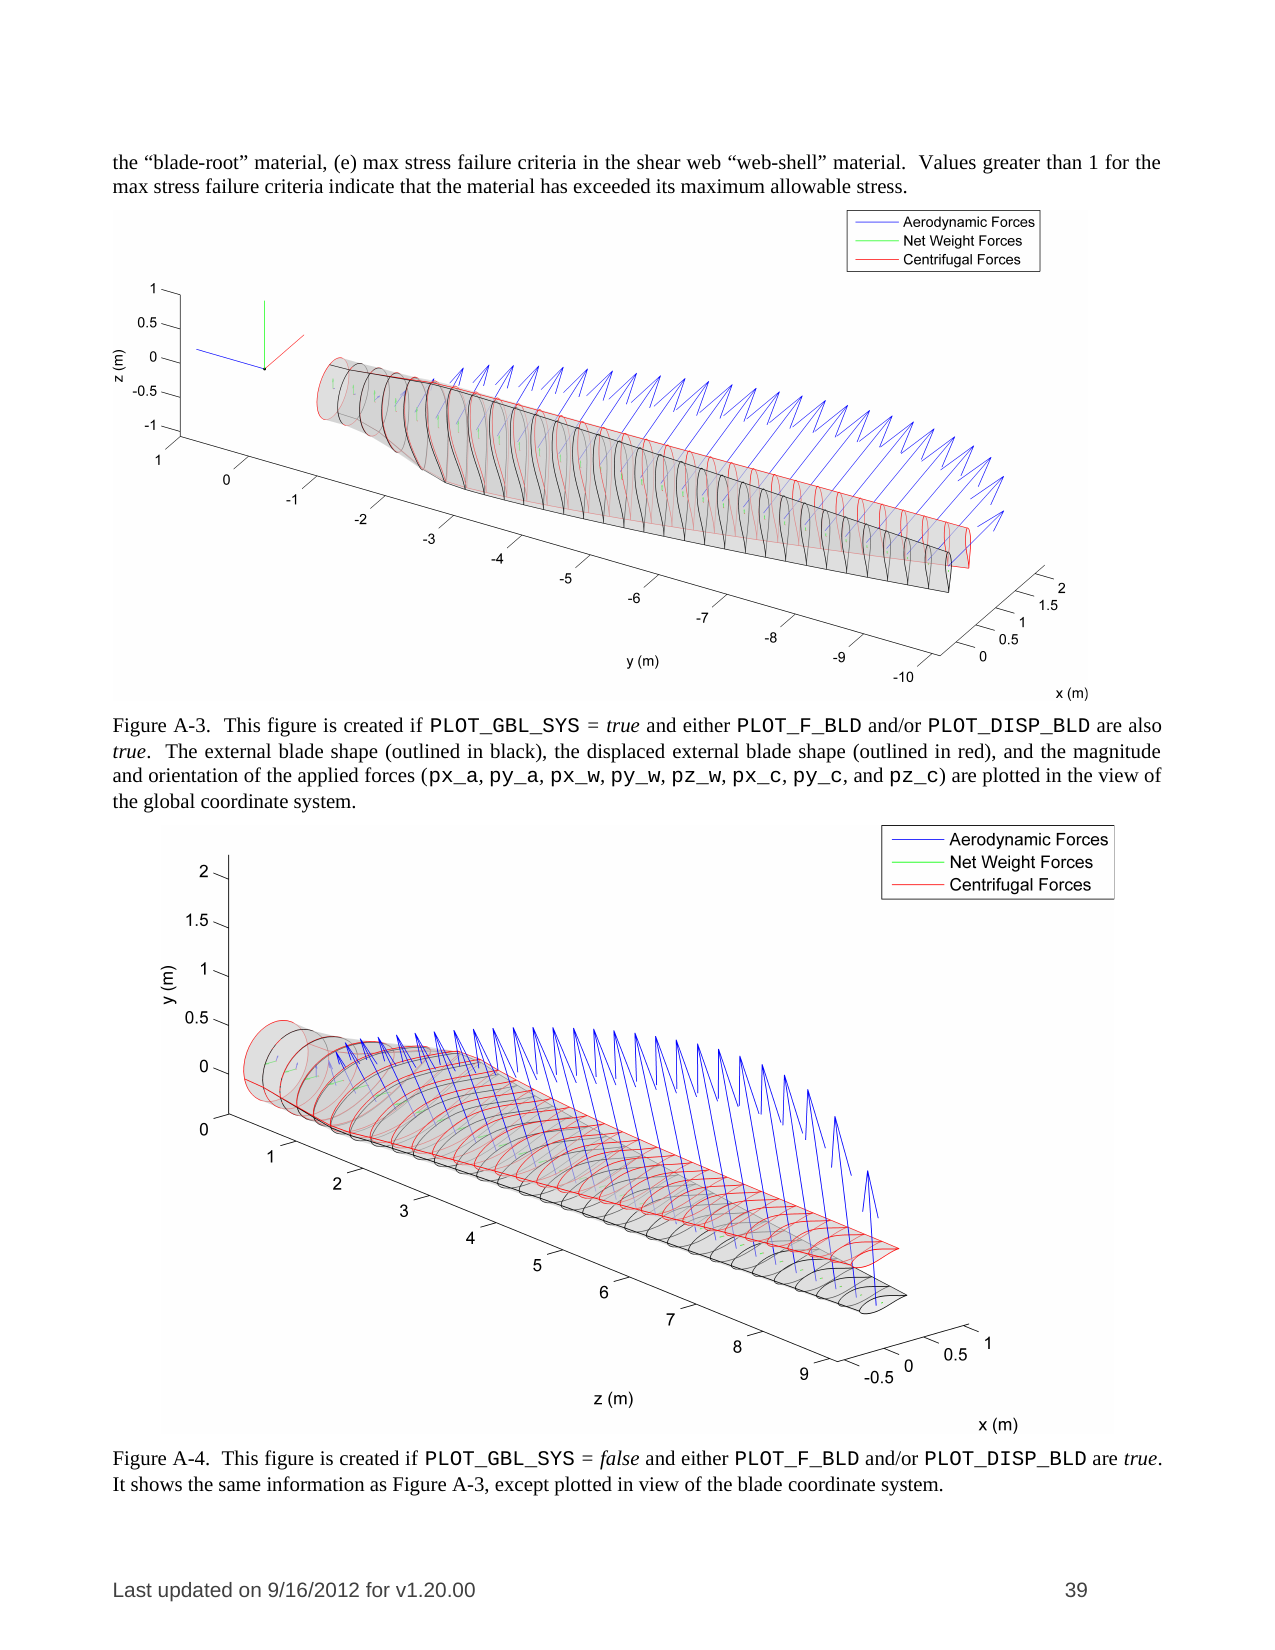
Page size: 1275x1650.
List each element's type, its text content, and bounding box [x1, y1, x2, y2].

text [112, 150, 1162, 198]
text Figure A-4. This figure is created if PLOT_GBL_SYS = false and either PLOT_F_BLD and/or PLOT_DISP_BLD are true. It shows the same information as Figure A-3, except plotted in view of the blade coordinate system. [112, 1446, 1162, 1496]
picture [112, 210, 1088, 701]
picture [160, 825, 1115, 1434]
text Figure A-3. This figure is created if PLOT_GBL_SYS = true and either PLOT_F_BLD and/or PLOT_DISP_BLD are also true. The external blade shape (outlined in black), the displaced external blade shape (outlined in red), and the magnitude and orientation of the applied forces (px_a, py_a, px_w, py_w, pz_w, px_c, py_c, and pz_c) are plotted in the view of the global coordinate system. [112, 713, 1162, 813]
